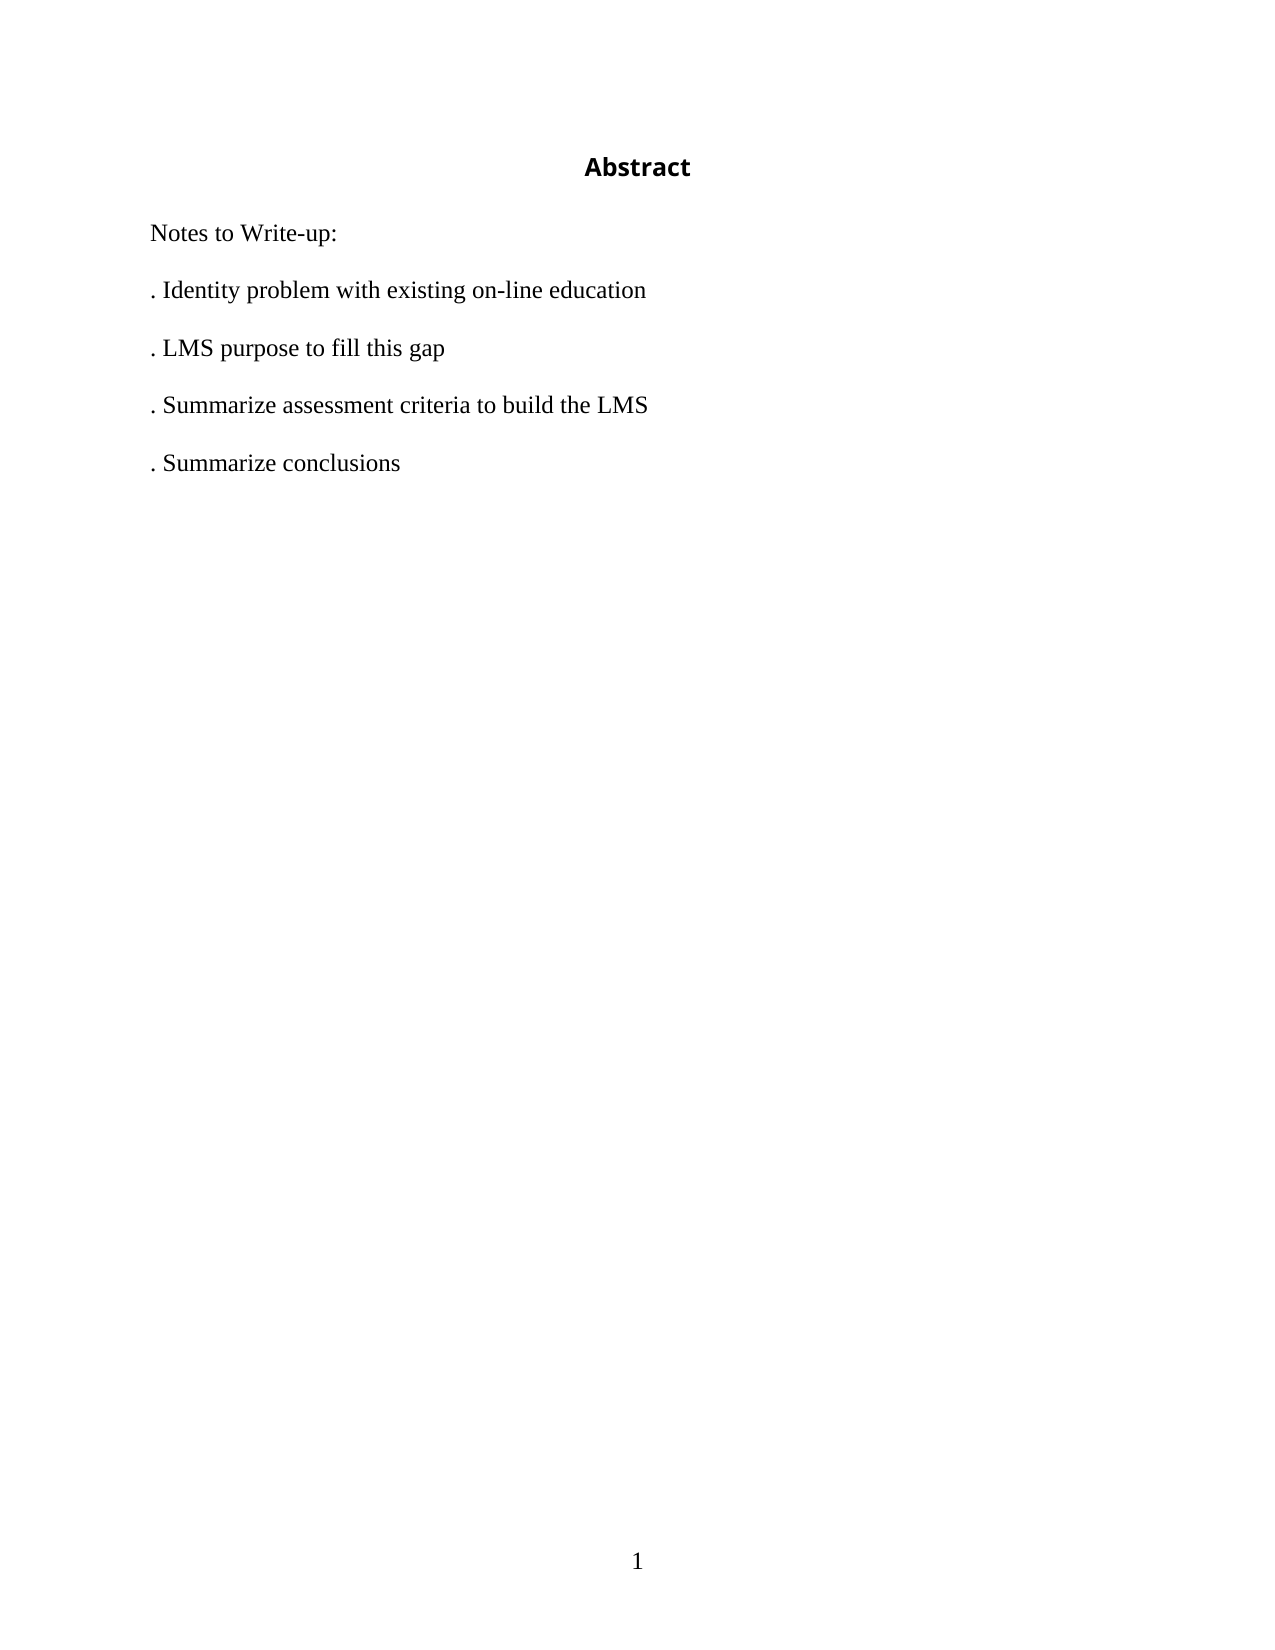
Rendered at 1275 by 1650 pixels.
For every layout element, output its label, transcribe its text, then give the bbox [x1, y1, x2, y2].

text . Summarize assessment criteria to build the LMS [150, 391, 1125, 419]
text Notes to Write-up: [150, 218, 1125, 247]
text . Summarize conclusions [150, 448, 1125, 477]
text Abstract [150, 150, 1125, 184]
text . Identity problem with existing on-line education [150, 276, 1125, 304]
text . LMS purpose to fill this gap [150, 333, 1125, 362]
